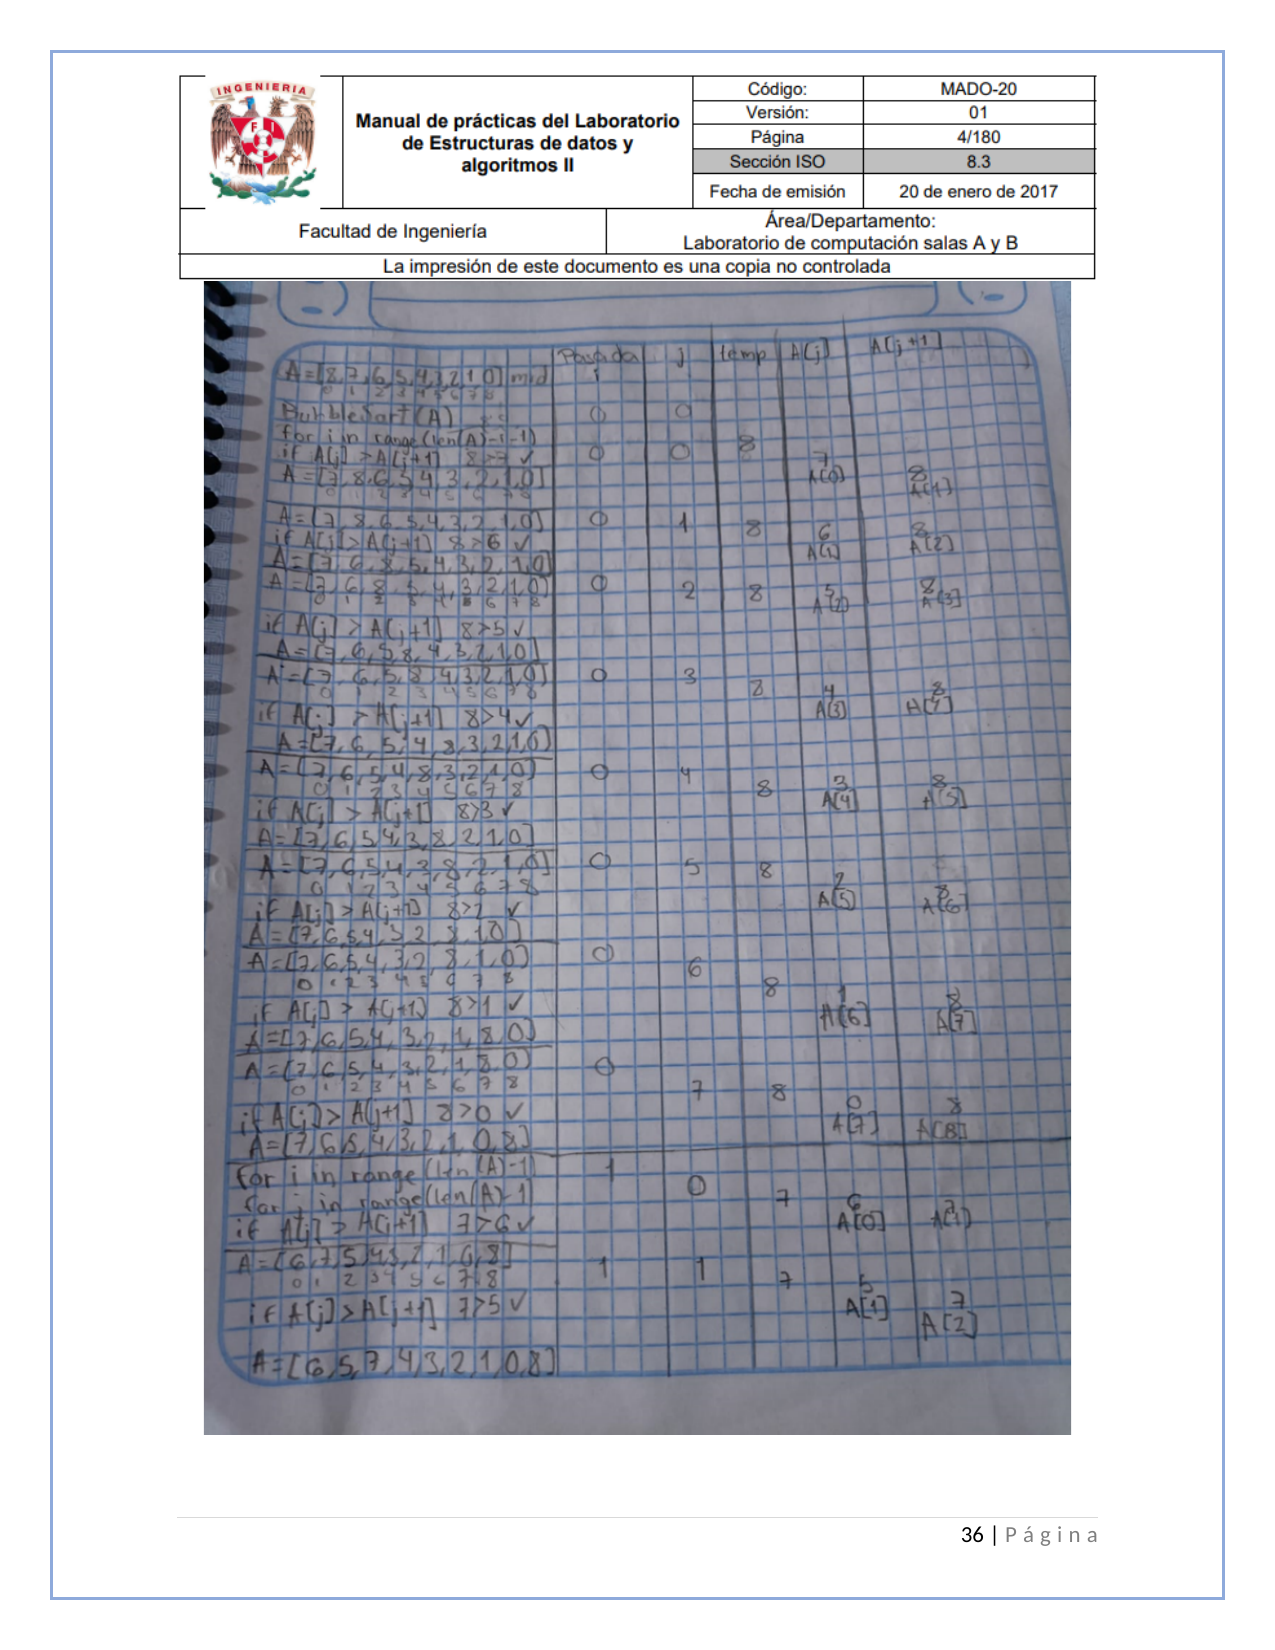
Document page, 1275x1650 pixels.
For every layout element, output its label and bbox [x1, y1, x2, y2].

picture [177, 73, 1098, 1435]
